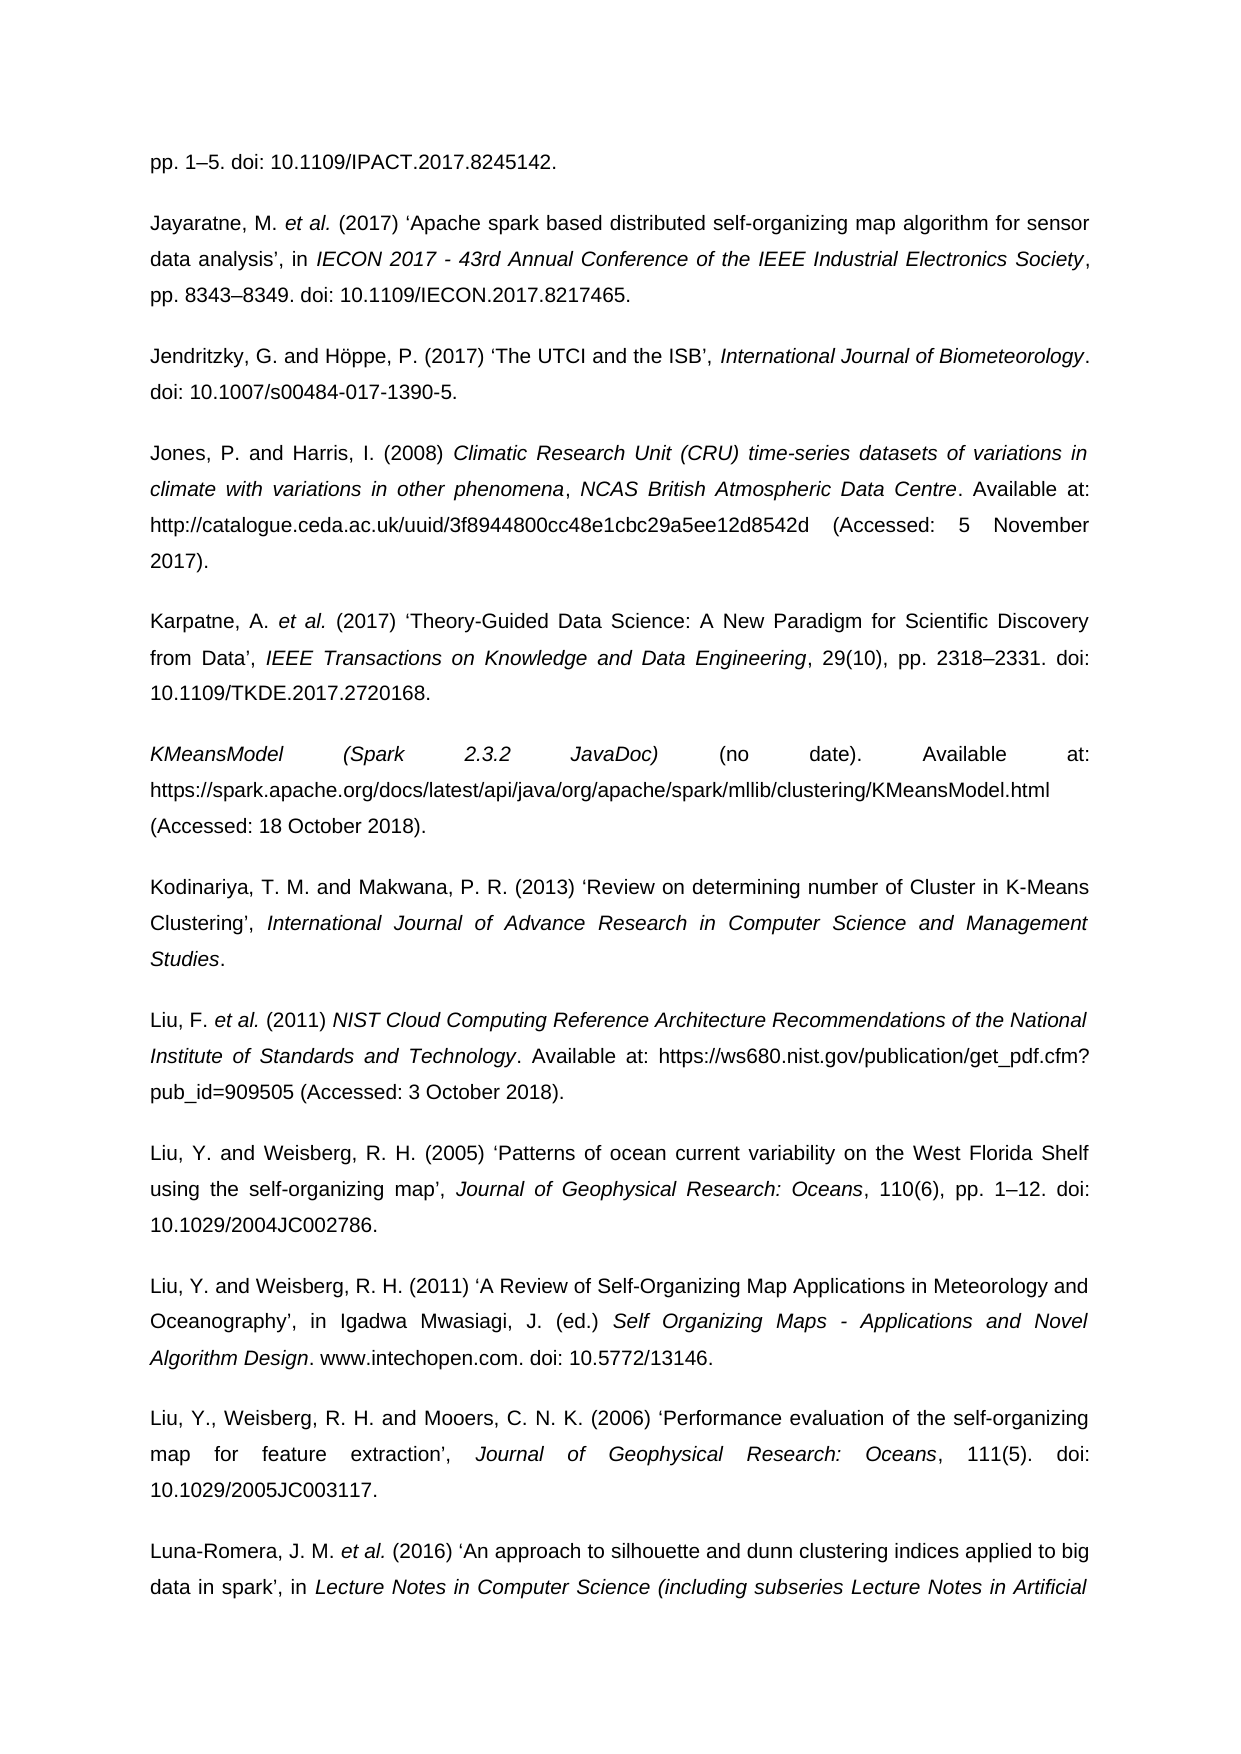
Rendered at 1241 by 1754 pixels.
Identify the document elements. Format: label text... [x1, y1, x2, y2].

text KMeansModel (Spark 2.3.2 JavaDoc) (no date). Available at: https://spark.apache.org/docs/latest/api/java/org/apache/spark/mllib/clustering/KMeansModel.html (Accessed: 18 October 2018). [150, 742, 1090, 838]
text Karpatne, A. et al. (2017) ‘Theory-Guided Data Science: A New Paradigm for Scientific Discovery from Data’, IEEE Transactions on Knowledge and Data Engineering, 29(10), pp. 2318–2331. doi: 10.1109/TKDE.2017.2720168. [150, 609, 1090, 705]
text Jayaratne, M. et al. (2017) ‘Apache spark based distributed self-organizing map algorithm for sensor data analysis’, in IECON 2017 - 43rd Annual Conference of the IEEE Industrial Electronics Society, pp. 8343–8349. doi: 10.1109/IECON.2017.8217465. [150, 211, 1090, 307]
text Liu, Y. and Weisberg, R. H. (2005) ‘Patterns of ocean current variability on the West Florida Shelf using the self-organizing map’, Journal of Geophysical Research: Oceans, 110(6), pp. 1–12. doi: 10.1029/2004JC002786. [150, 1141, 1090, 1236]
text Jones, P. and Harris, I. (2008) Climatic Research Unit (CRU) time-series datasets of variations in climate with variations in other phenomena, NCAS British Atmospheric Data Centre. Available at: http://catalogue.ceda.ac.uk/uuid/3f8944800cc48e1cbc29a5ee12d8542d (Accessed: 5 November 2017). [150, 441, 1090, 572]
text Jendritzky, G. and Höppe, P. (2017) ‘The UTCI and the ISB’, International Journal of Biometeorology. doi: 10.1007/s00484-017-1390-5. [150, 344, 1090, 404]
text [150, 150, 1090, 174]
text Liu, Y., Weisberg, R. H. and Mooers, C. N. K. (2006) ‘Performance evaluation of the self-organizing map for feature extraction’, Journal of Geophysical Research: Oceans, 111(5). doi: 10.1029/2005JC003117. [150, 1406, 1090, 1502]
text Kodinariya, T. M. and Makwana, P. R. (2013) ‘Review on determining number of Cluster in K-Means Clustering’, International Journal of Advance Research in Computer Science and Management Studies. [150, 875, 1090, 971]
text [150, 1539, 1090, 1599]
text Liu, Y. and Weisberg, R. H. (2011) ‘A Review of Self-Organizing Map Applications in Meteorology and Oceanography’, in Igadwa Mwasiagi, J. (ed.) Self Organizing Maps - Applications and Novel Algorithm Design. www.intechopen.com. doi: 10.5772/13146. [150, 1273, 1090, 1369]
text Liu, F. et al. (2011) NIST Cloud Computing Reference Architecture Recommendations of the National Institute of Standards and Technology. Available at: https://ws680.nist.gov/publication/get_pdf.cfm?pub_id=909505 (Accessed: 3 October 2018). [150, 1008, 1090, 1104]
